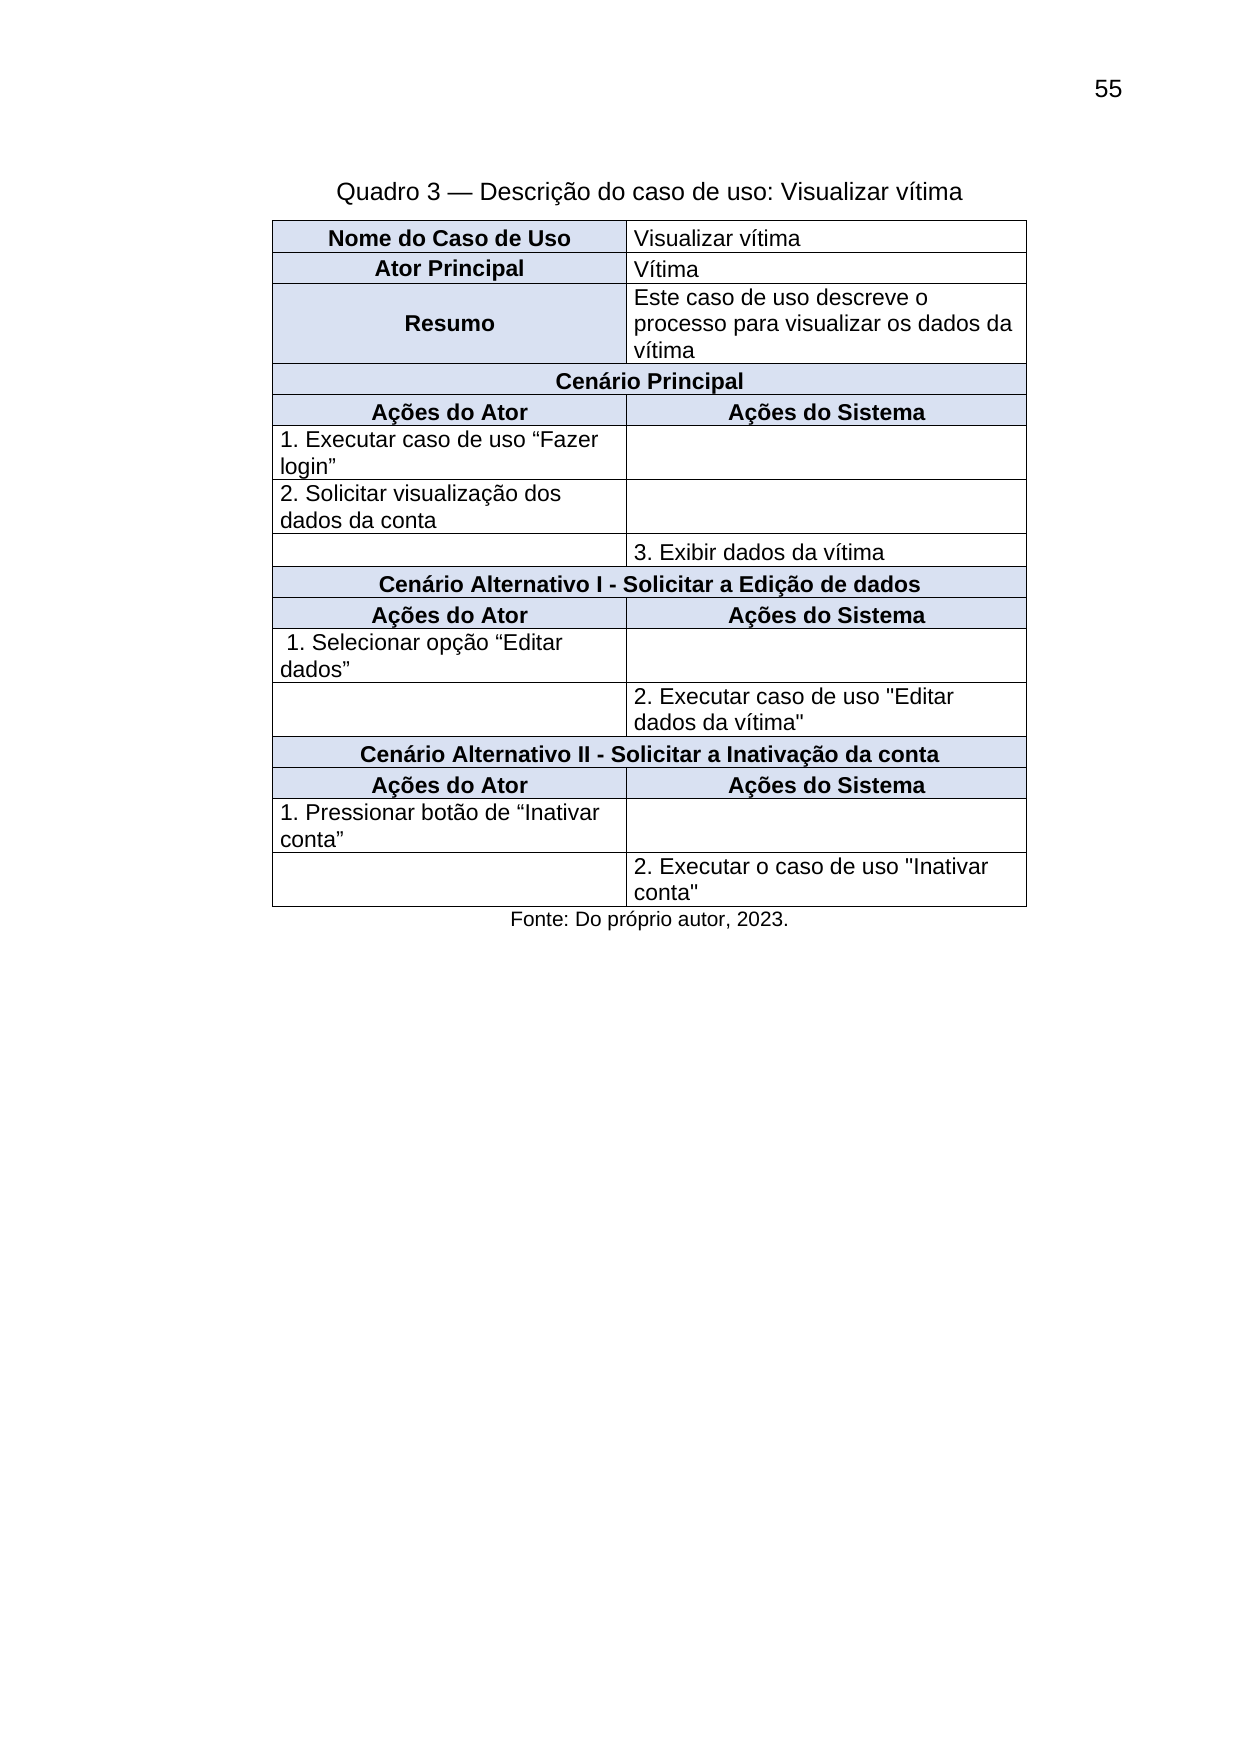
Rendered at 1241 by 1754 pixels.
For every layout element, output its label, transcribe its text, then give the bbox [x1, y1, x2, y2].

table_cell 1. Pressionar botão de “Inativar conta” [273, 799, 626, 852]
table_cell Ações do Sistema [627, 768, 1026, 798]
text Fonte: Do próprio autor, 2023. [177, 907, 1122, 931]
table_cell 2. Executar o caso de uso "Inativar conta" [627, 853, 1026, 906]
table_cell Este caso de uso descreve o processo para visualizar os dados da vítima [627, 284, 1026, 363]
table_cell [627, 799, 1026, 852]
table_cell 2. Executar caso de uso "Editar dados da vítima" [627, 683, 1026, 736]
table_cell Resumo [273, 284, 626, 363]
table_cell [273, 534, 626, 566]
table_cell Ações do Sistema [627, 395, 1026, 425]
table_cell [627, 480, 1026, 533]
table_cell Ações do Ator [273, 395, 626, 425]
table_cell Vítima [627, 253, 1026, 283]
table_cell Ações do Ator [273, 598, 626, 628]
table_cell Ações do Ator [273, 768, 626, 798]
table_cell 1. Executar caso de uso “Fazer login” [273, 426, 626, 479]
table_cell [273, 853, 626, 906]
table_header Nome do Caso de Uso [273, 221, 626, 252]
table_cell Cenário Alternativo II - Solicitar a Inativação da conta [273, 737, 1026, 767]
table_header Visualizar vítima [627, 221, 1026, 252]
table_cell 2. Solicitar visualização dos dados da conta [273, 480, 626, 533]
table_cell Ações do Sistema [627, 598, 1026, 628]
table_cell Cenário Alternativo I - Solicitar a Edição de dados [273, 567, 1026, 597]
table_cell [627, 426, 1026, 479]
text Quadro 3 — Descrição do caso de uso: Visualizar vítima [177, 177, 1122, 206]
table_cell Cenário Principal [273, 364, 1026, 394]
table_cell 3. Exibir dados da vítima [627, 534, 1026, 566]
table_cell [273, 683, 626, 736]
table_cell Ator Principal [273, 253, 626, 283]
table_cell 1. Selecionar opção “Editar dados” [273, 629, 626, 682]
table_cell [627, 629, 1026, 682]
